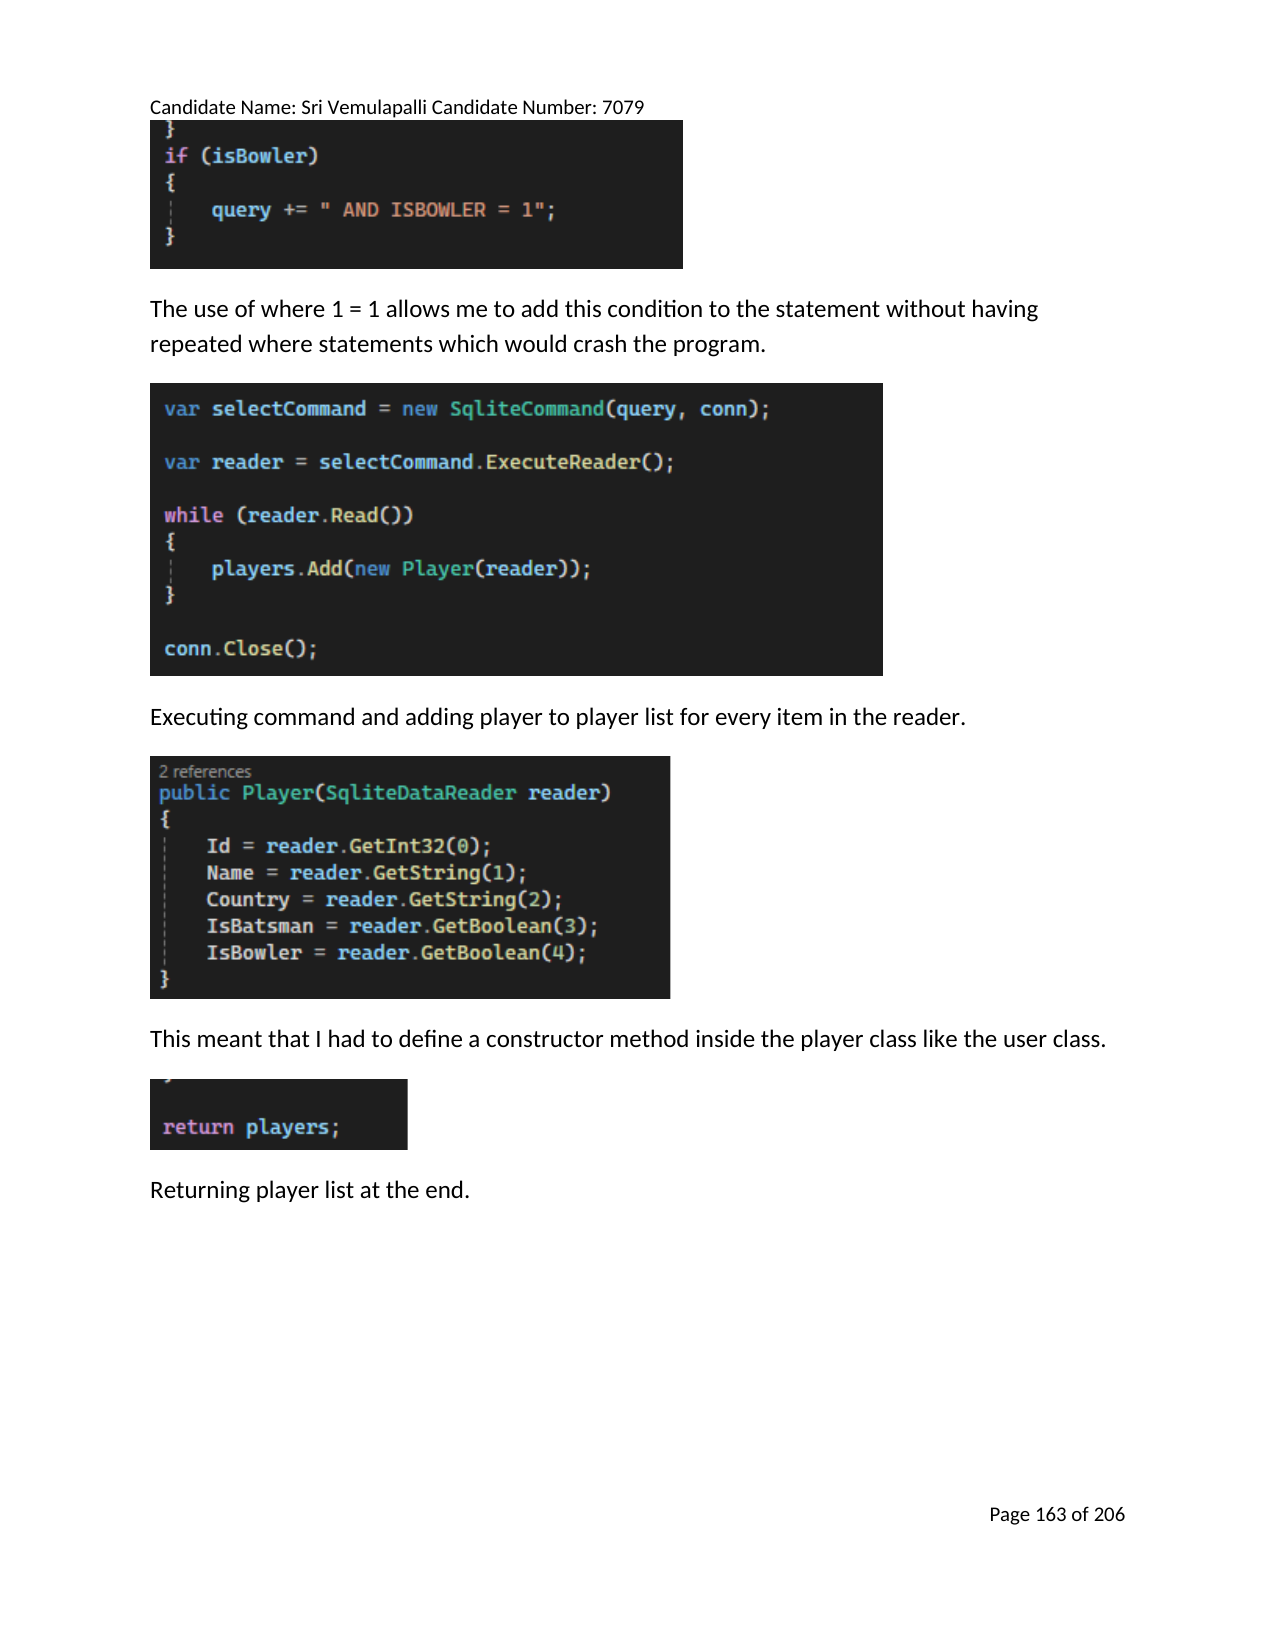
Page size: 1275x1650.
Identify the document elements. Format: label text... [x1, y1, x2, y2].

text The use of where 1 = 1 allows me to add this condition to the statement without having repeated where statements which would crash the program. [150, 293, 1125, 358]
picture [150, 756, 671, 999]
text This meant that I had to define a constructor method inside the player class like the user class. [150, 1023, 1125, 1054]
text Returning player list at the end. [150, 1174, 1125, 1204]
picture [150, 383, 883, 676]
picture [150, 1079, 408, 1150]
text Executing command and adding player to player list for every item in the reader. [150, 701, 1125, 731]
picture [150, 120, 683, 269]
